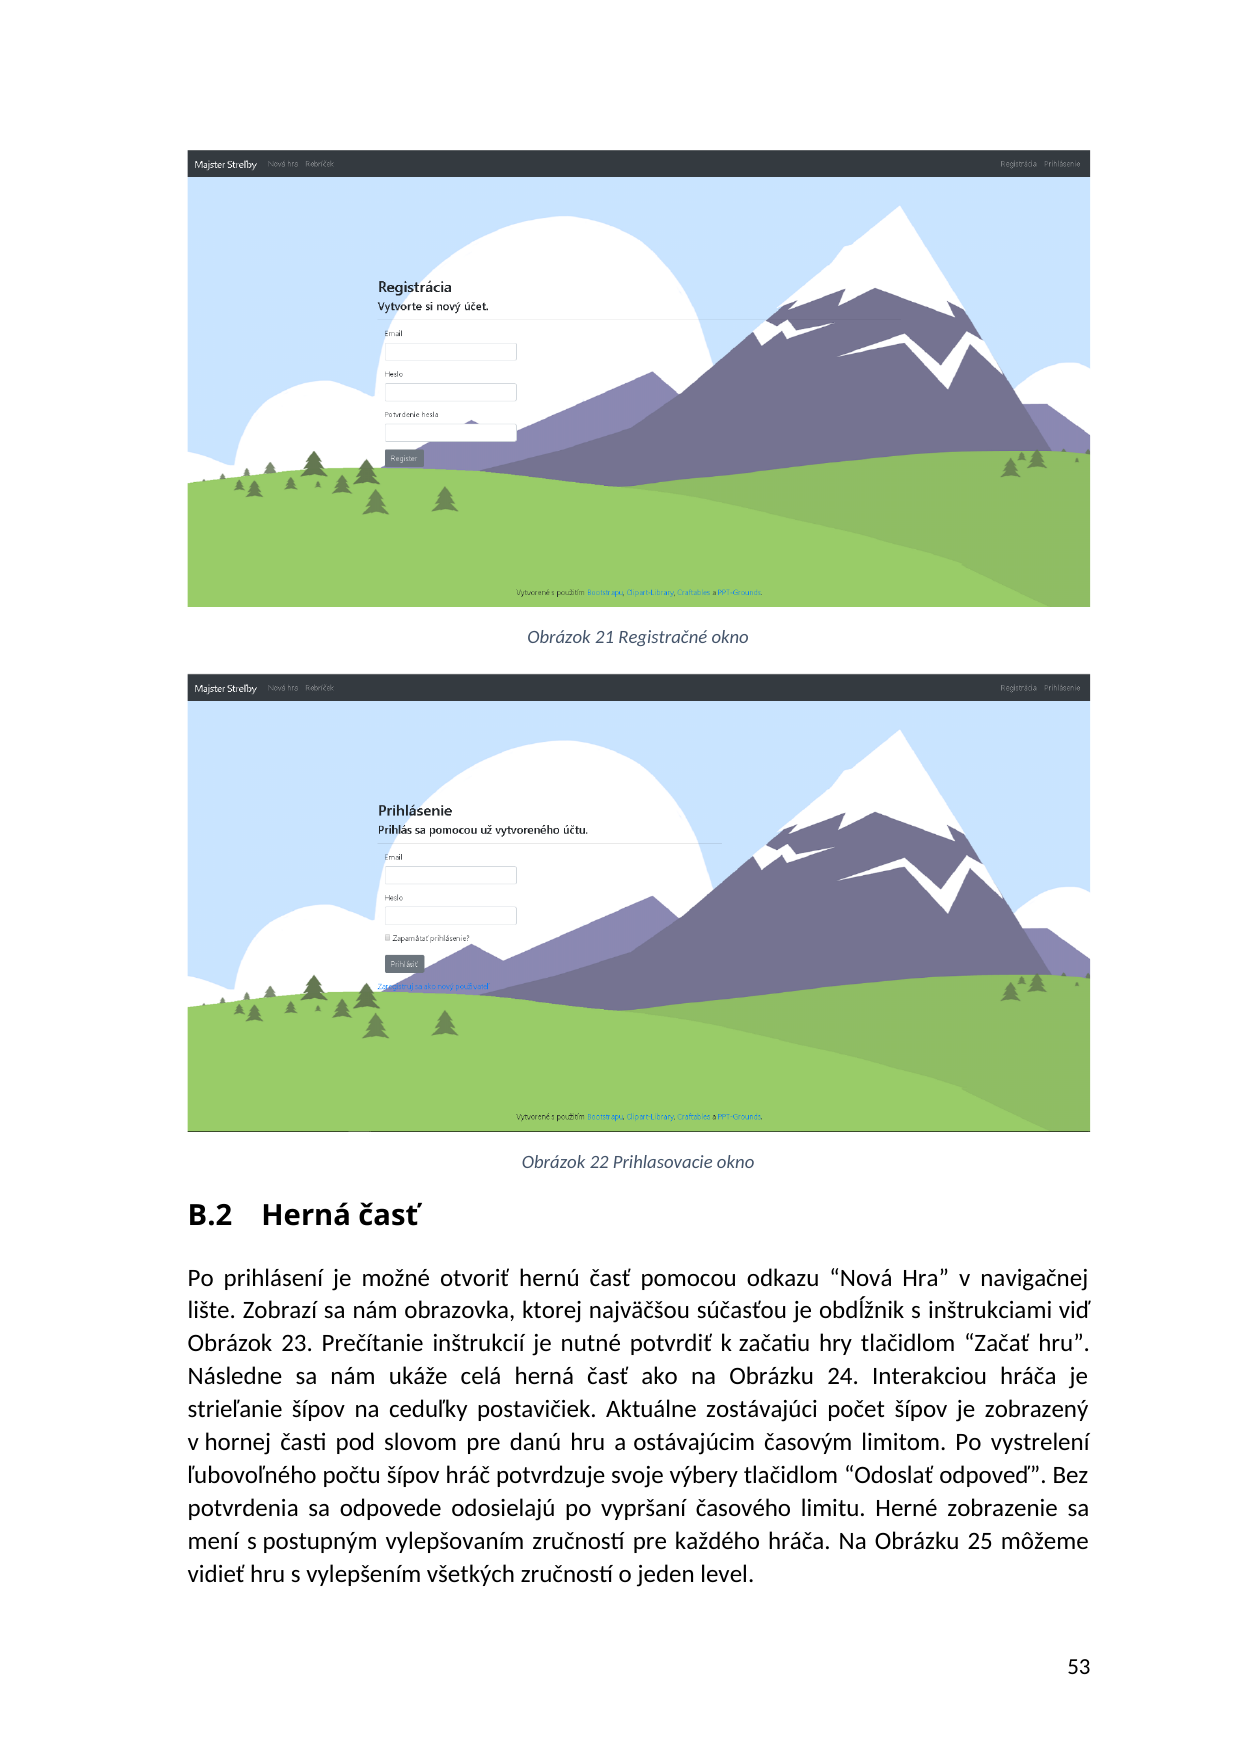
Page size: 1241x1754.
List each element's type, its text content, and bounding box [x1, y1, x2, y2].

picture [187, 673, 1091, 1132]
text Po prihlásení je možné otvoriť hernú časť pomocou odkazu “Nová Hra” v navigačnej lište. Zobrazí sa nám obrazovka, ktorej najväčšou súčasťou je obdĺžnik s inštrukciami viď Obrázok 23. Prečítanie inštrukcií je nutné potvrdiť k začatiu hry tlačidlom “Začať hru”. Následne sa nám ukáže celá herná časť ako na Obrázku 24. Interakciou hráča je strieľanie šípov na ceduľky postavičiek. Aktuálne zostávajúci počet šípov je zobrazený v hornej časti pod slovom pre danú hru a ostávajúcim časovým limitom. Po vystrelení ľubovoľného počtu šípov hráč potvrdzuje svoje výbery tlačidlom “Odoslať odpoveď”. Bez potvrdenia sa odpovede odosielajú po vypršaní časového limitu. Herné zobrazenie sa mení s postupným vylepšovaním zručností pre každého hráča. Na Obrázku 25 môžeme vidieť hru s vylepšením všetkých zručností o jeden level. [187, 1262, 1090, 1588]
picture [187, 150, 1091, 607]
subtitle Herná časť [187, 1194, 1090, 1233]
text Obrázok 22 Prihlasovacie okno [187, 1150, 1090, 1173]
text Obrázok 21 Registračné okno [187, 626, 1090, 648]
